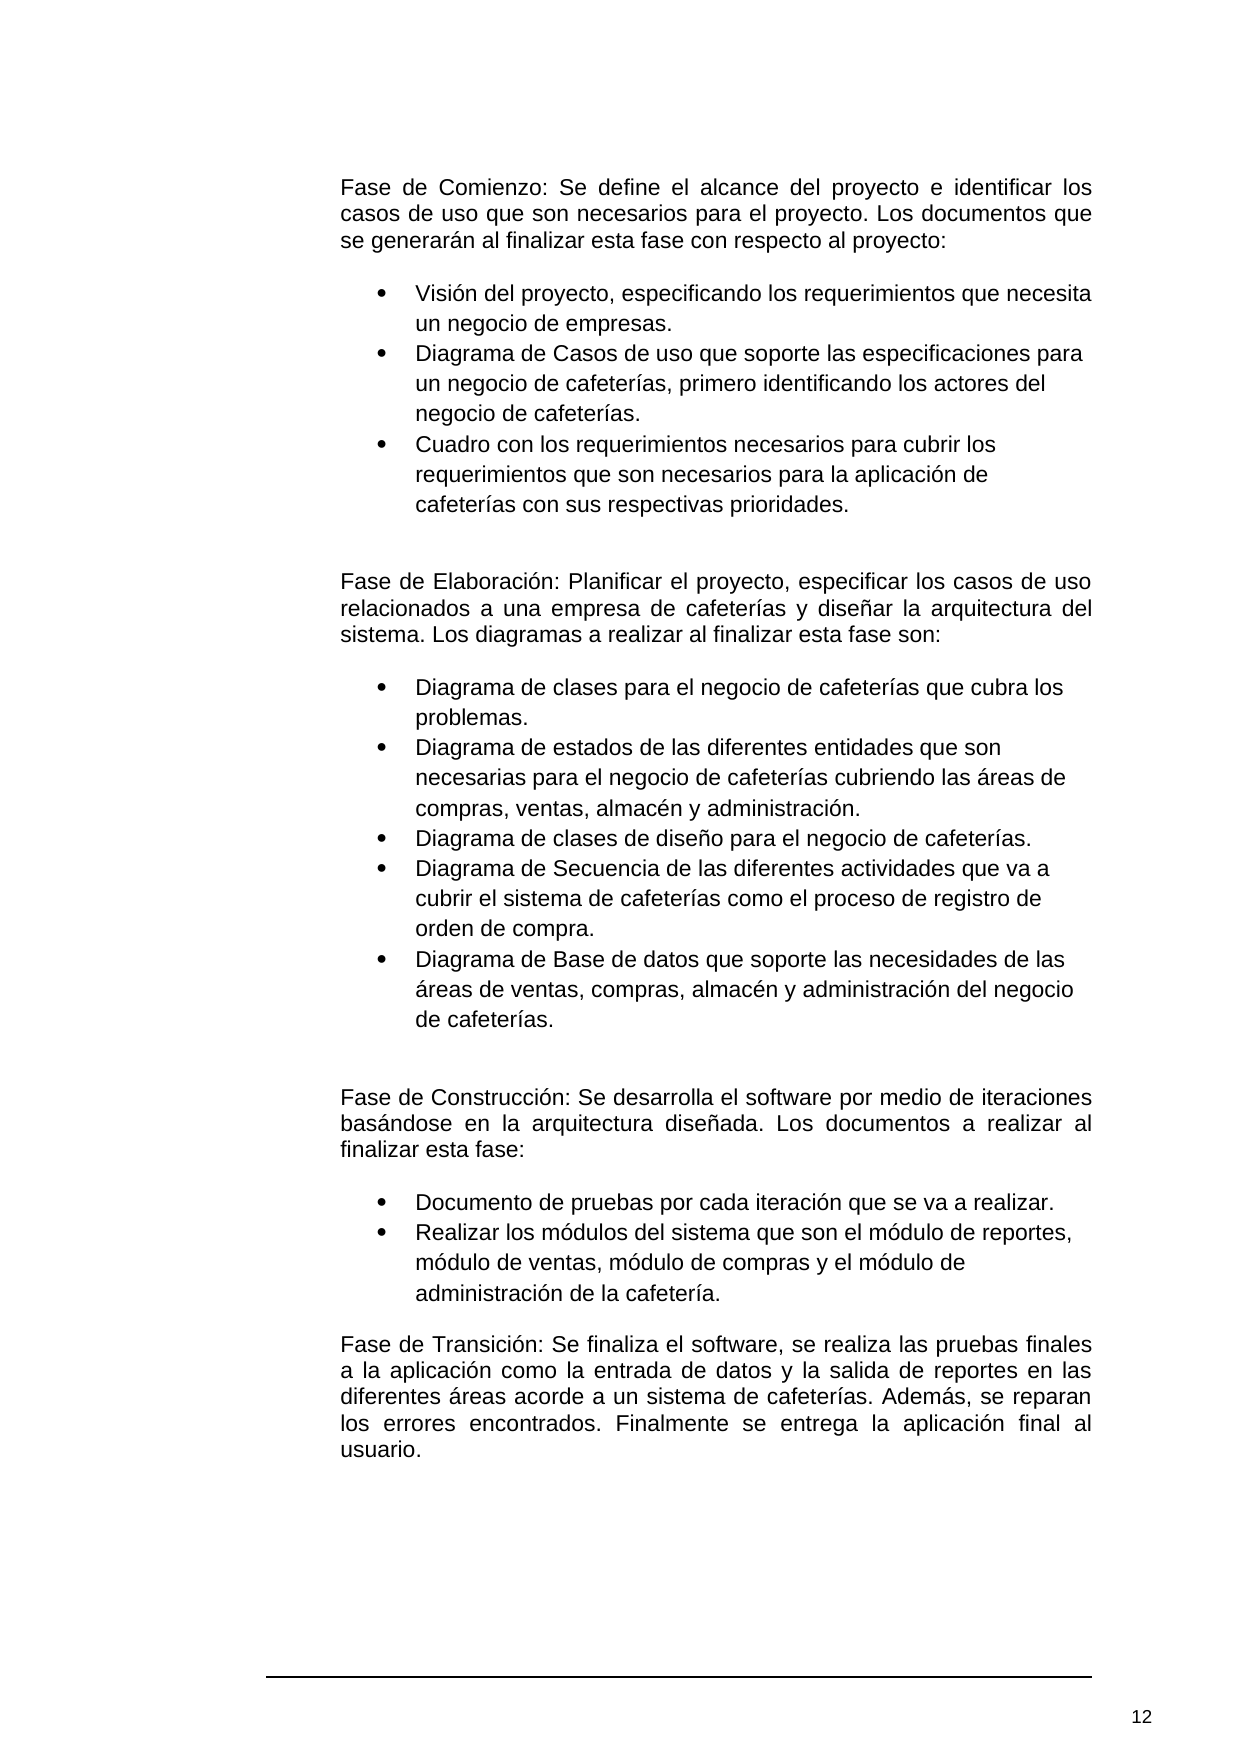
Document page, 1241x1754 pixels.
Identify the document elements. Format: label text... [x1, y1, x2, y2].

text Fase de Comienzo: Se define el alcance del proyecto e identificar los casos de uso que son necesarios para el proyecto. Los documentos que se generarán al finalizar esta fase con respecto al proyecto: [340, 174, 1092, 253]
list Diagrama de clases para el negocio de cafeterías que cubra los problemas. [378, 674, 1092, 730]
list Documento de pruebas por cada iteración que se va a realizar. [378, 1189, 1092, 1215]
list Diagrama de Casos de uso que soporte las especificaciones para un negocio de cafeterías, primero identificando los actores del negocio de cafeterías. [378, 340, 1092, 427]
list Cuadro con los requerimientos necesarios para cubrir los requerimientos que son necesarios para la aplicación de cafeterías con sus respectivas prioridades. [378, 431, 1092, 517]
list Diagrama de estados de las diferentes entidades que son necesarias para el negocio de cafeterías cubriendo las áreas de compras, ventas, almacén y administración. [378, 734, 1092, 821]
text Fase de Transición: Se finaliza el software, se realiza las pruebas finales a la aplicación como la entrada de datos y la salida de reportes en las diferentes áreas acorde a un sistema de cafeterías. Además, se reparan los errores encontrados. Finalmente se entrega la aplicación final al usuario. [340, 1331, 1092, 1462]
text Fase de Construcción: Se desarrolla el software por medio de iteraciones basándose en la arquitectura diseñada. Los documentos a realizar al finalizar esta fase: [340, 1083, 1092, 1162]
list Visión del proyecto, especificando los requerimientos que necesita un negocio de empresas. [378, 279, 1092, 336]
list Diagrama de clases de diseño para el negocio de cafeterías. [378, 825, 1092, 851]
text Fase de Elaboración: Planificar el proyecto, especificar los casos de uso relacionados a una empresa de cafeterías y diseñar la arquitectura del sistema. Los diagramas a realizar al finalizar esta fase son: [340, 568, 1092, 647]
list Realizar los módulos del sistema que son el módulo de reportes, módulo de ventas, módulo de compras y el módulo de administración de la cafetería. [378, 1219, 1092, 1306]
list Diagrama de Secuencia de las diferentes actividades que va a cubrir el sistema de cafeterías como el proceso de registro de orden de compra. [378, 855, 1092, 942]
list Diagrama de Base de datos que soporte las necesidades de las áreas de ventas, compras, almacén y administración del negocio de cafeterías. [378, 946, 1092, 1032]
